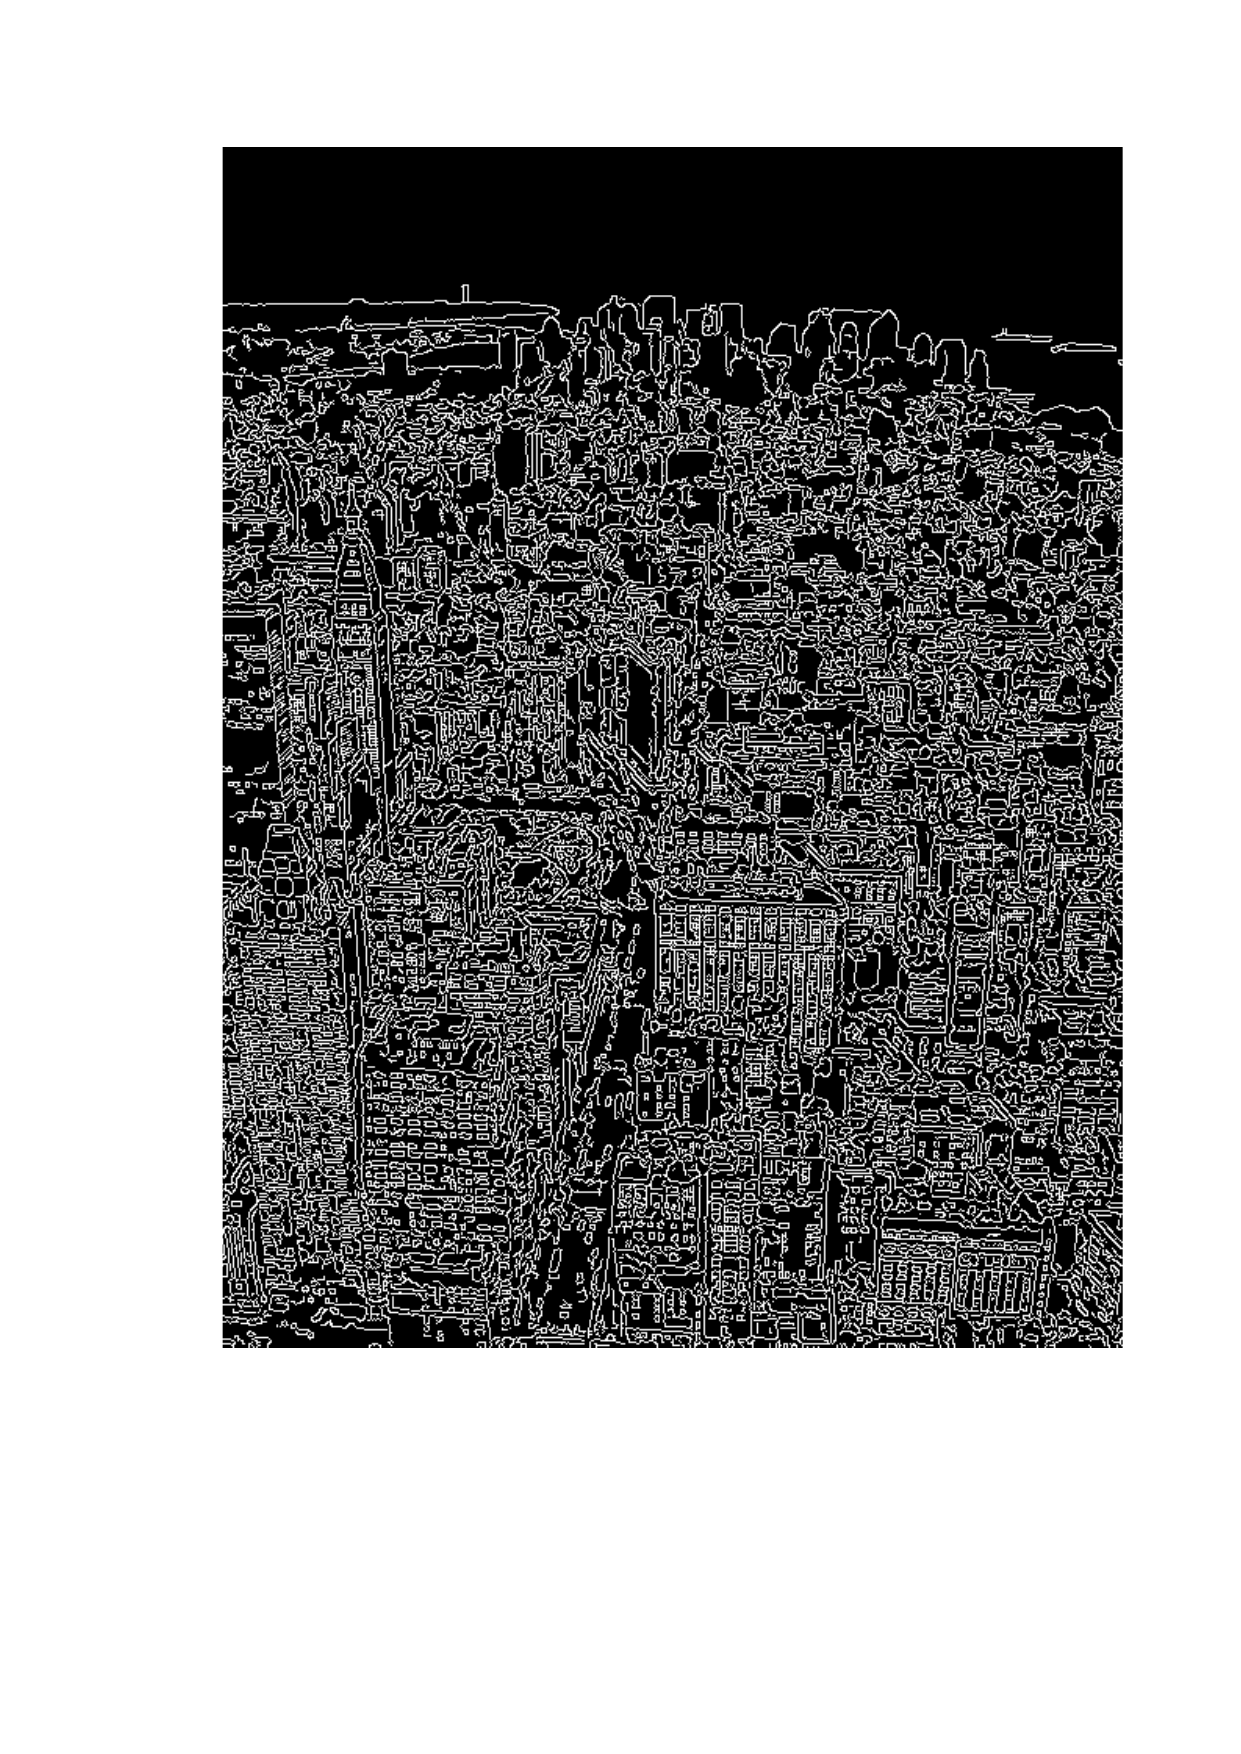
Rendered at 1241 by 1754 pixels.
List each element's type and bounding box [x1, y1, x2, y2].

picture [222, 147, 1123, 1348]
